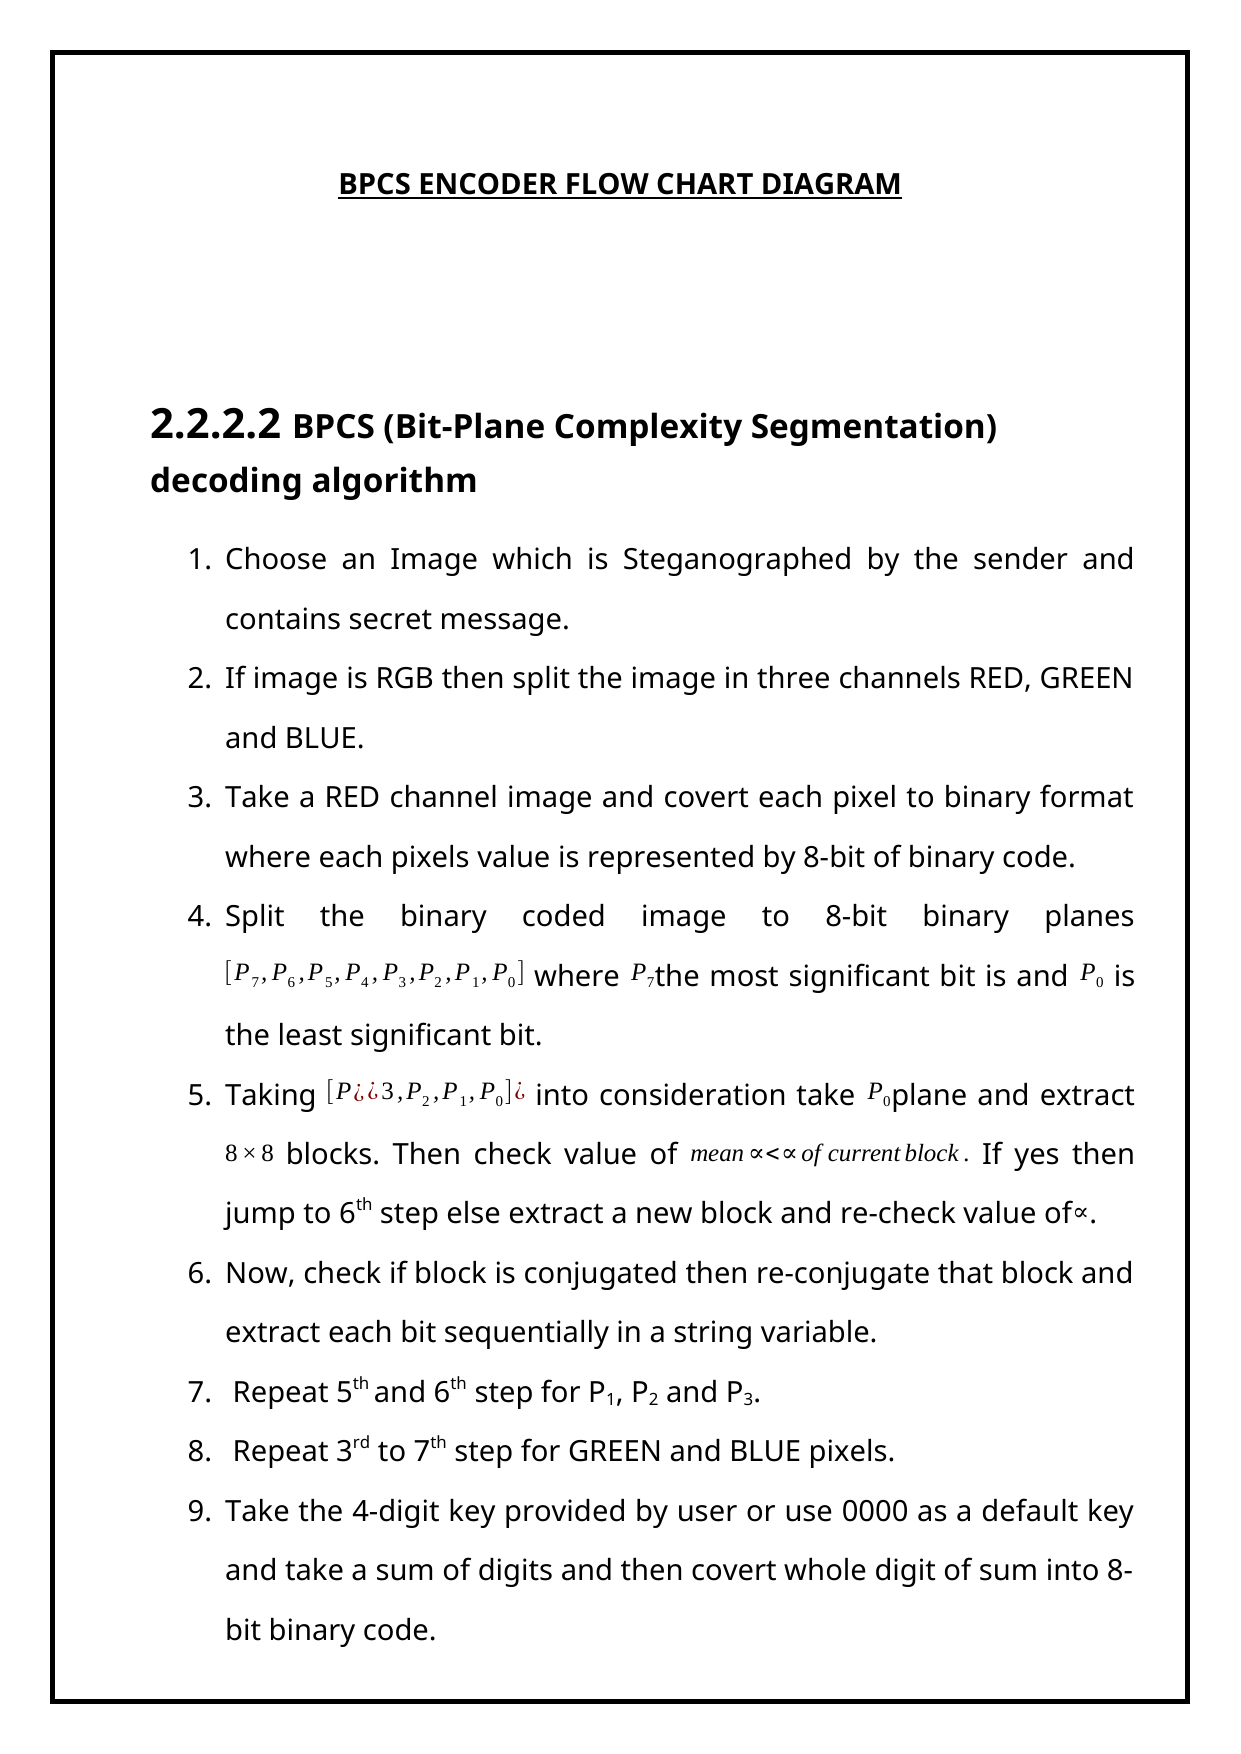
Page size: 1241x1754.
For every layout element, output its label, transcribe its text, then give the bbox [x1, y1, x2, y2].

list Take the 4-digit key provided by user or use 0000 as a default key and take a sum of digits and then covert whole digit of sum into 8-bit binary code. [187, 1490, 1135, 1649]
list Choose an Image which is Steganographed by the sender and contains secret message. [187, 538, 1135, 638]
list Repeat 3rd to 7th step for GREEN and BLUE pixels. [187, 1431, 1135, 1470]
text BPCS ENCODER FLOW CHART DIAGRAM [75, 164, 1165, 203]
list Now, check if block is conjugated then re-conjugate that block and extract each bit sequentially in a string variable. [187, 1252, 1135, 1351]
list If image is RGB then split the image in three channels RED, GREEN and BLUE. [187, 657, 1135, 757]
list Repeat 5th and 6th step for P1, P2 and P3. [187, 1371, 1135, 1411]
list Take a RED channel image and covert each pixel to binary format where each pixels value is represented by 8-bit of binary code. [187, 776, 1135, 876]
list Taking into consideration take plane and extract blocks. Then check value of If yes then jump to 6th step else extract a new block and re-check value of. [187, 1074, 1135, 1232]
text 2.2.2.2 BPCS (Bit-Plane Complexity Segmentation) decoding algorithm [150, 393, 1135, 502]
list Split the binary coded image to 8-bit binary planes where the most significant bit is and is the least significant bit. [187, 895, 1135, 1054]
